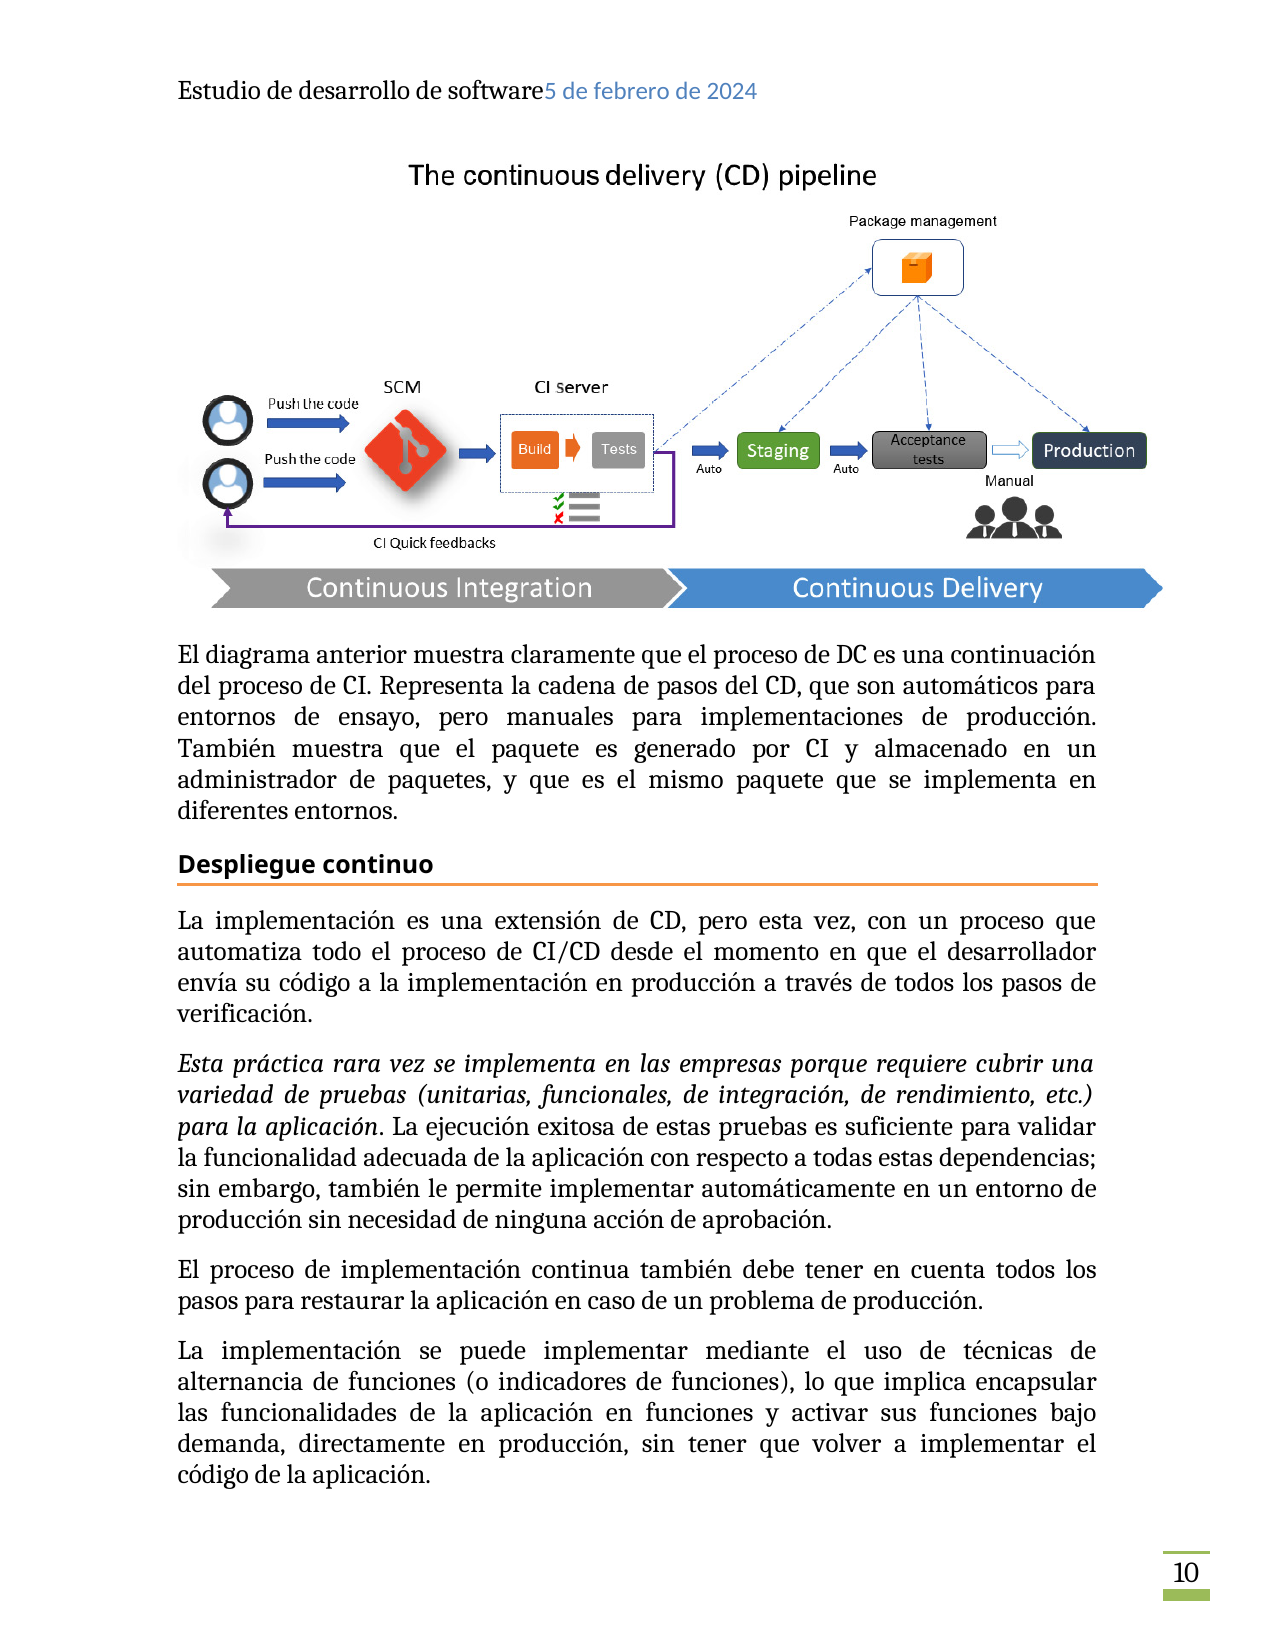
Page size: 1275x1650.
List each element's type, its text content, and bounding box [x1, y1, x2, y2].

picture [177, 147, 1174, 621]
text El proceso de implementación continua también debe tener en cuenta todos los pasos para restaurar la aplicación en caso de un problema de producción. [177, 1254, 1098, 1316]
text Esta práctica rara vez se implementa en las empresas porque requiere cubrir una variedad de pruebas (unitarias, funcionales, de integración, de rendimiento, etc.) para la aplicación. La ejecución exitosa de estas pruebas es suficiente para validar la funcionalidad adecuada de la aplicación con respecto a todas estas dependencias; sin embargo, también le permite implementar automáticamente en un entorno de producción sin necesidad de ninguna acción de aprobación. [177, 1048, 1098, 1235]
text La implementación es una extensión de CD, pero esta vez, con un proceso que automatiza todo el proceso de CI/CD desde el momento en que el desarrollador envía su código a la implementación en producción a través de todos los pasos de verificación. [177, 905, 1098, 1029]
text El diagrama anterior muestra claramente que el proceso de DC es una continuación del proceso de CI. Representa la cadena de pasos del CD, que son automáticos para entornos de ensayo, pero manuales para implementaciones de producción. También muestra que el paquete es generado por CI y almacenado en un administrador de paquetes, y que es el mismo paquete que se implementa en diferentes entornos. [177, 639, 1098, 826]
subtitle Despliegue continuo [177, 847, 1098, 883]
text La implementación se puede implementar mediante el uso de técnicas de alternancia de funciones (o indicadores de funciones), lo que implica encapsular las funcionalidades de la aplicación en funciones y activar sus funciones bajo demanda, directamente en producción, sin tener que volver a implementar el código de la aplicación. [177, 1335, 1098, 1491]
